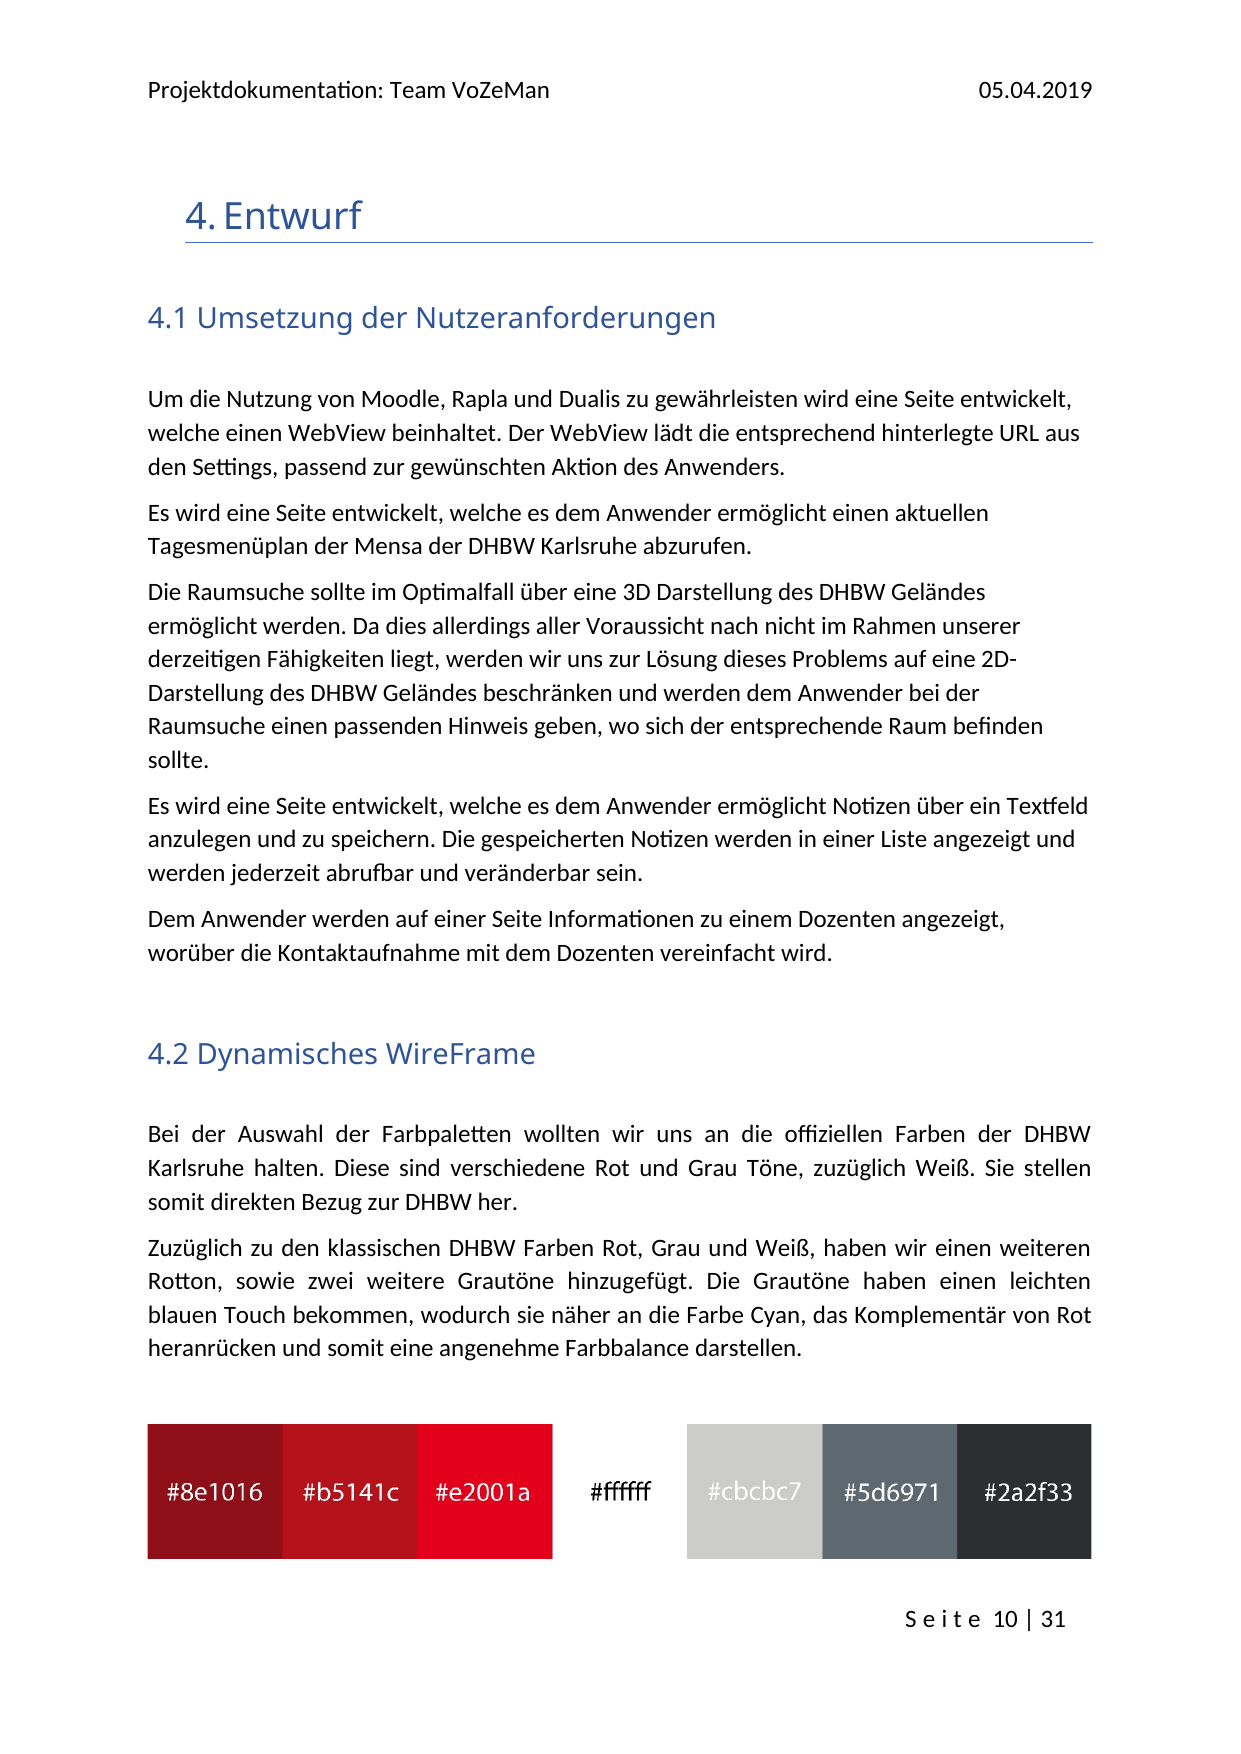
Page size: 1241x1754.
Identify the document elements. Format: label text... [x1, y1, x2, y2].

text Zuzüglich zu den klassischen DHBW Farben Rot, Grau und Weiß, haben wir einen weiteren Rotton, sowie zwei weitere Grautöne hinzugefügt. Die Grautöne haben einen leichten blauen Touch bekommen, wodurch sie näher an die Farbe Cyan, das Komplementär von Rot heranrücken und somit eine angenehme Farbbalance darstellen. [148, 1232, 1093, 1363]
text Es wird eine Seite entwickelt, welche es dem Anwender ermöglicht einen aktuellen Tagesmenüplan der Mensa der DHBW Karlsruhe abzurufen. [148, 497, 1093, 561]
text Die Raumsuche sollte im Optimalfall über eine 3D Darstellung des DHBW Geländes ermöglicht werden. Da dies allerdings aller Voraussicht nach nicht im Rahmen unserer derzeitigen Fähigkeiten liegt, werden wir uns zur Lösung dieses Problems auf eine 2D-Darstellung des DHBW Geländes beschränken und werden dem Anwender bei der Raumsuche einen passenden Hinweis geben, wo sich der entsprechende Raum befinden sollte. [148, 576, 1093, 774]
subtitle 4.1 Umsetzung der Nutzeranforderungen [148, 298, 1093, 337]
subtitle Entwurf [185, 189, 1093, 242]
subtitle 4.2 Dynamisches WireFrame [148, 1033, 1093, 1073]
text Es wird eine Seite entwickelt, welche es dem Anwender ermöglicht Notizen über ein Textfeld anzulegen und zu speichern. Die gespeicherten Notizen werden in einer Liste angezeigt und werden jederzeit abrufbar und veränderbar sein. [148, 790, 1093, 888]
picture [147, 1424, 1092, 1559]
text Um die Nutzung von Moodle, Rapla und Dualis zu gewährleisten wird eine Seite entwickelt, welche einen WebView beinhaltet. Der WebView lädt die entsprechend hinterlegte URL aus den Settings, passend zur gewünschten Aktion des Anwenders. [148, 383, 1093, 481]
text Dem Anwender werden auf einer Seite Informationen zu einem Dozenten angezeigt, worüber die Kontaktaufnahme mit dem Dozenten vereinfacht wird. [148, 903, 1093, 967]
text Bei der Auswahl der Farbpaletten wollten wir uns an die offiziellen Farben der DHBW Karlsruhe halten. Diese sind verschiedene Rot und Grau Töne, zuzüglich Weiß. Sie stellen somit direkten Bezug zur DHBW her. [148, 1119, 1093, 1216]
